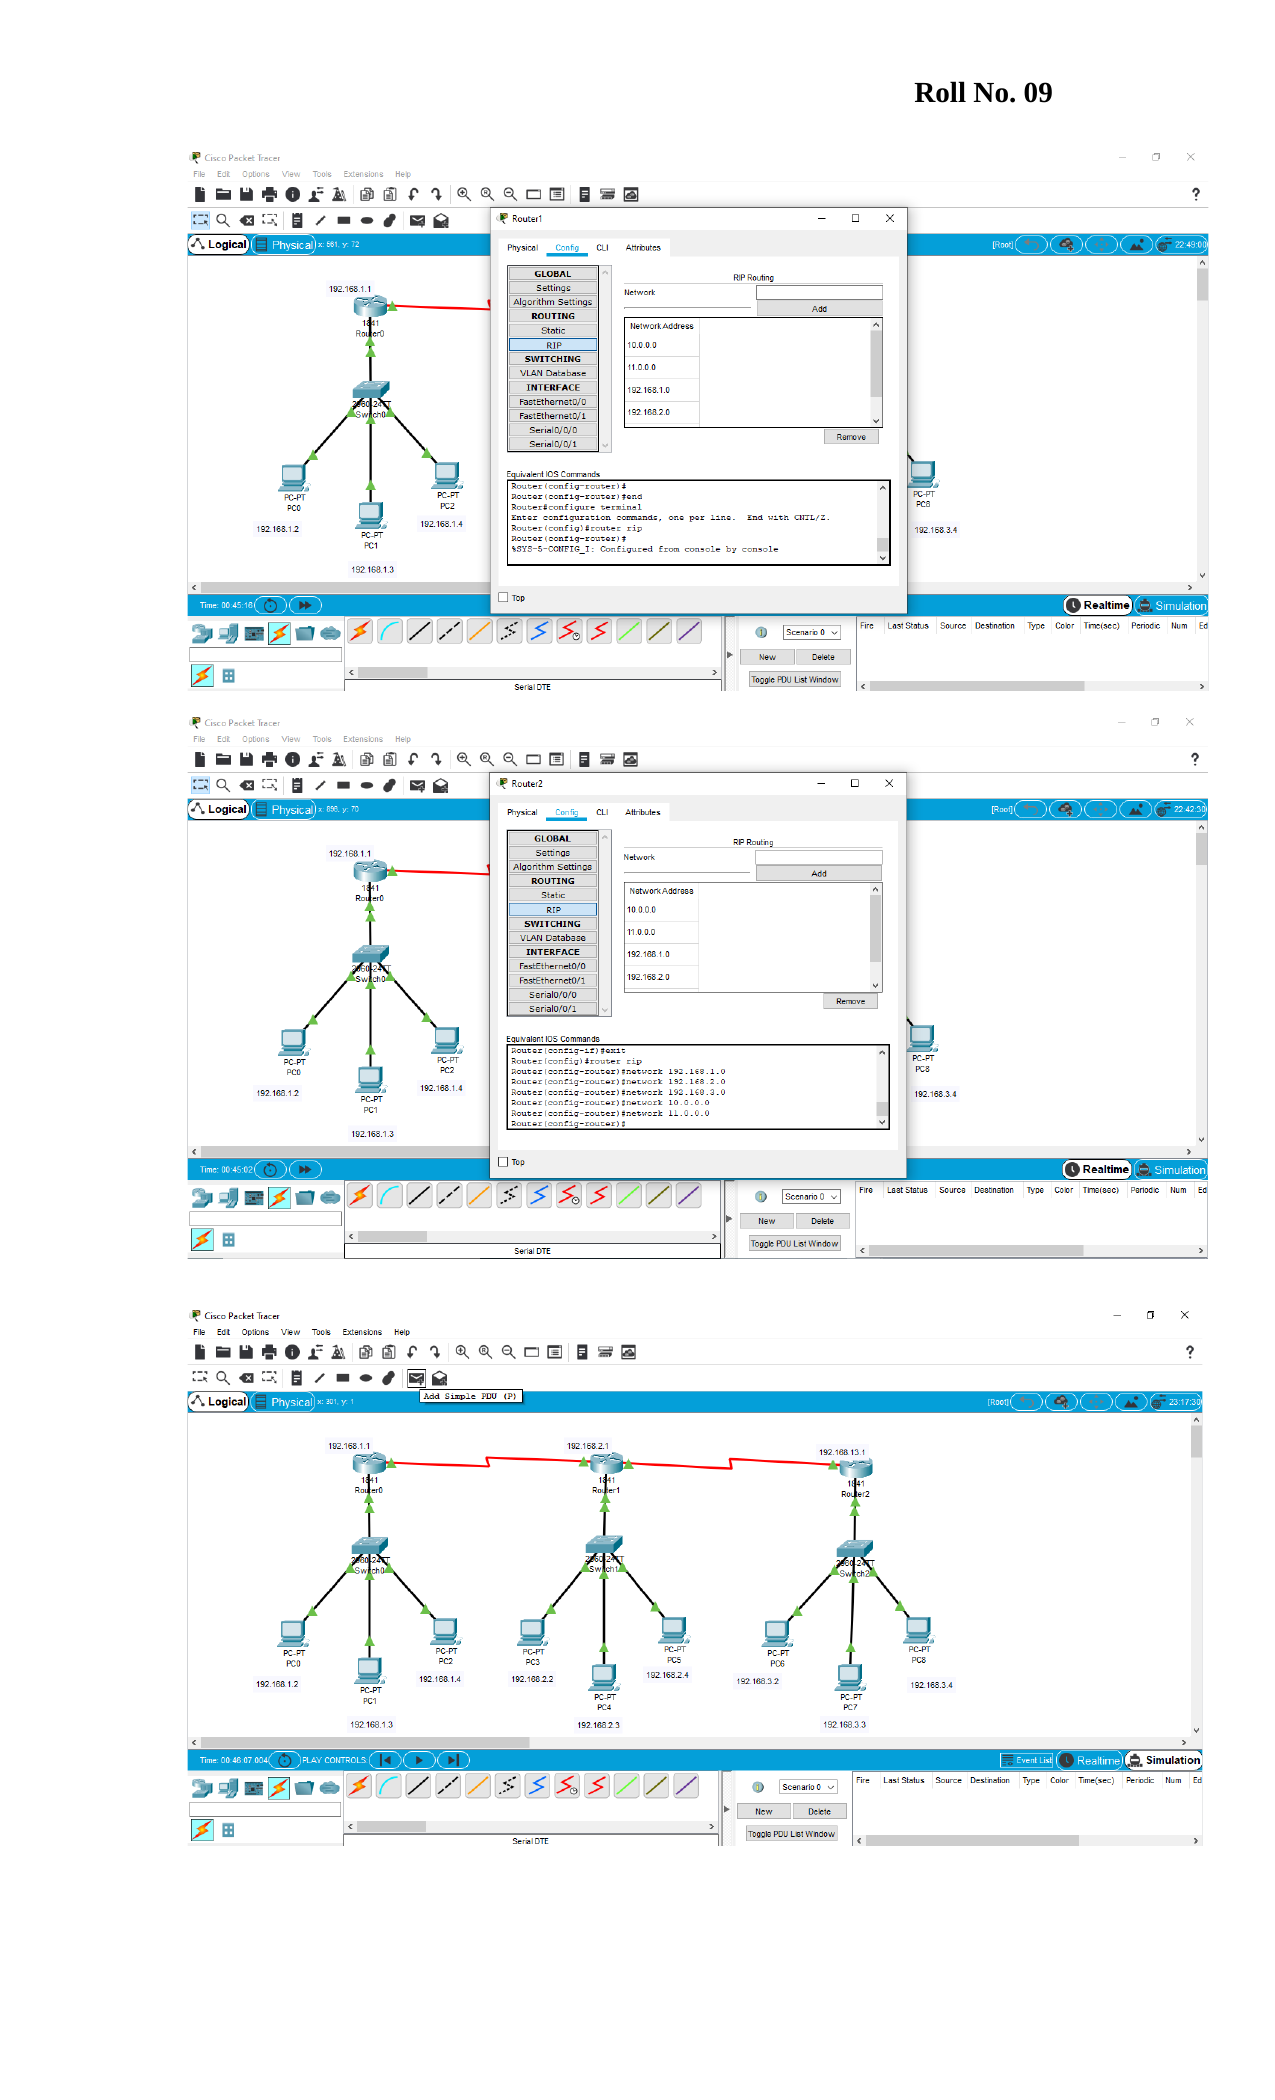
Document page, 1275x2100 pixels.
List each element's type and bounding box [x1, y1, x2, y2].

picture [187, 1307, 1203, 1846]
picture [1055, 1396, 1068, 1408]
picture [1156, 243, 1166, 253]
picture [1059, 803, 1072, 817]
picture [1137, 1164, 1151, 1175]
picture [1126, 1402, 1136, 1407]
picture [1132, 246, 1142, 250]
picture [1138, 600, 1152, 611]
picture [1151, 1403, 1160, 1409]
picture [300, 603, 310, 608]
picture [1156, 808, 1165, 817]
picture [300, 1167, 310, 1172]
picture [1060, 239, 1073, 251]
picture [187, 149, 1209, 691]
picture [187, 714, 1208, 1259]
picture [1060, 1754, 1073, 1767]
